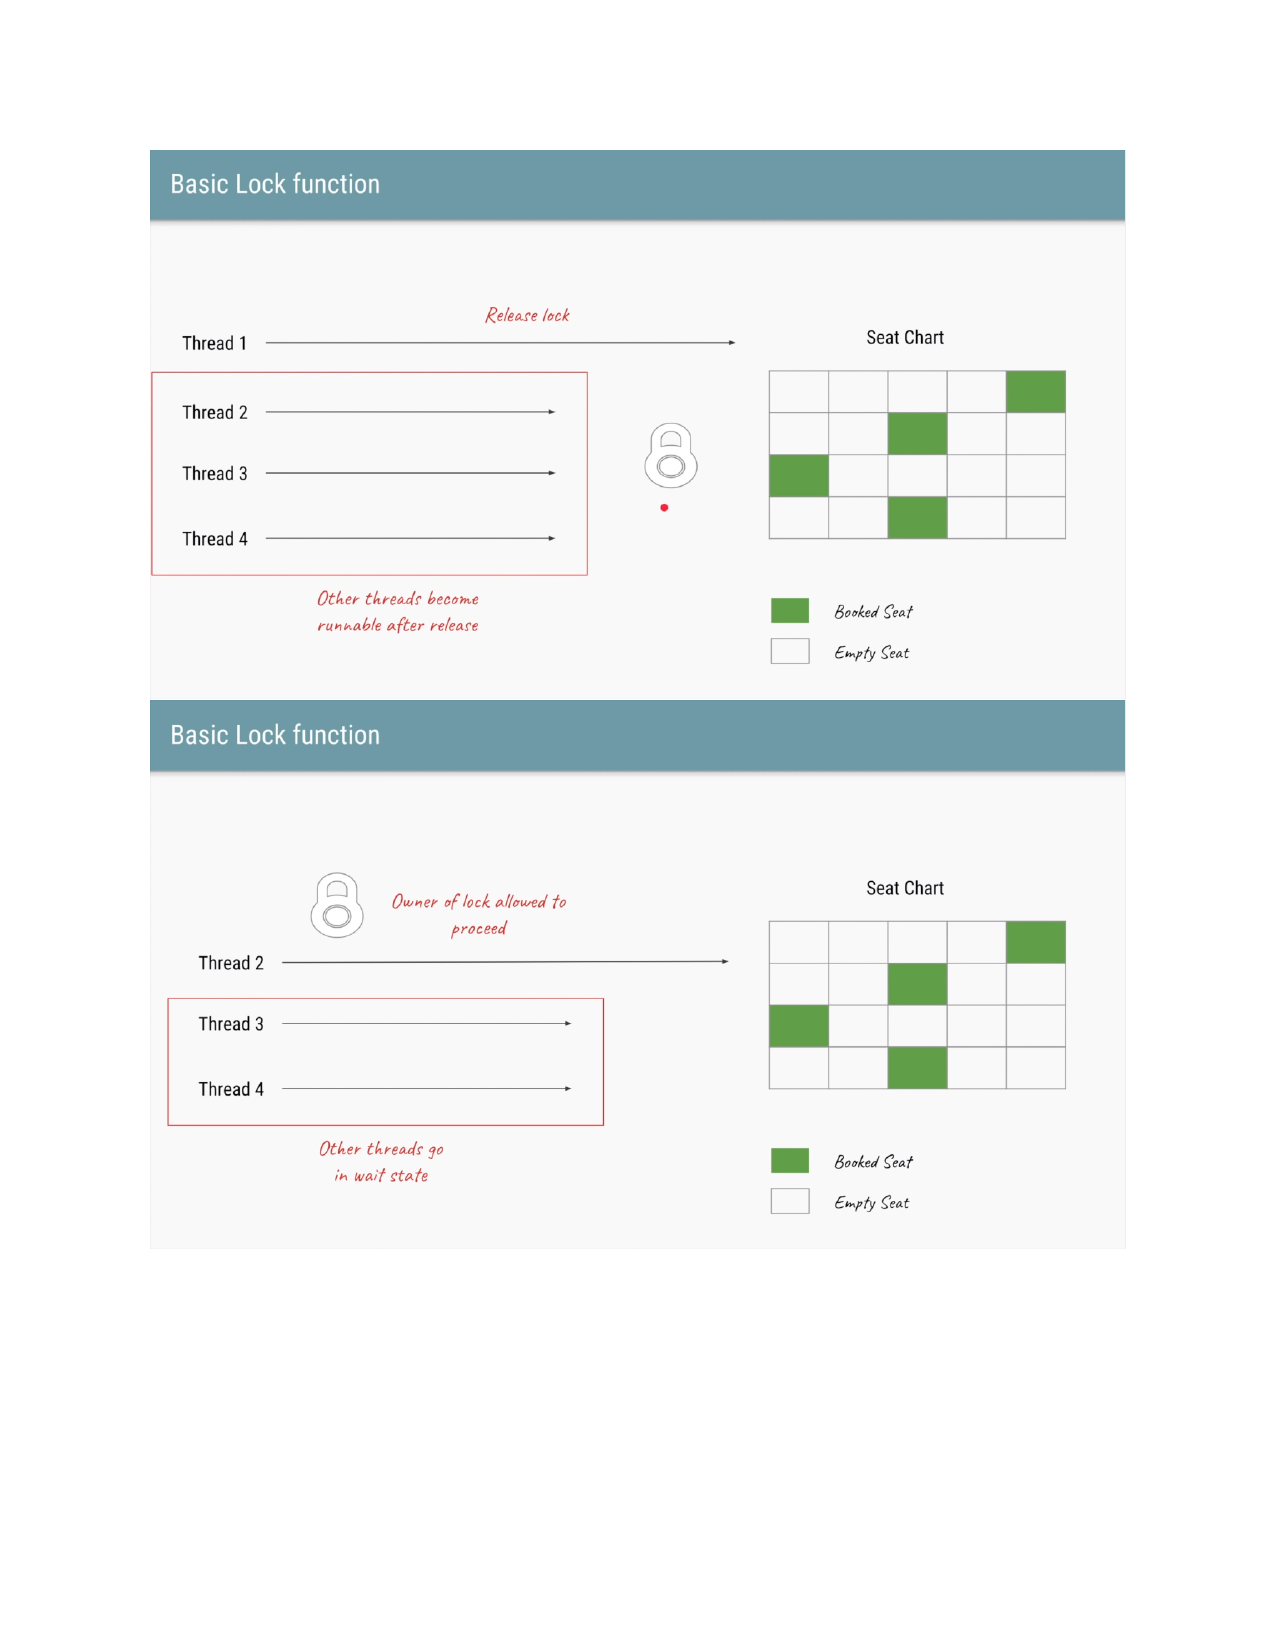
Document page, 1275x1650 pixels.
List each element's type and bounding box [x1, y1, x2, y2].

picture [150, 700, 1125, 1249]
picture [150, 150, 1125, 699]
